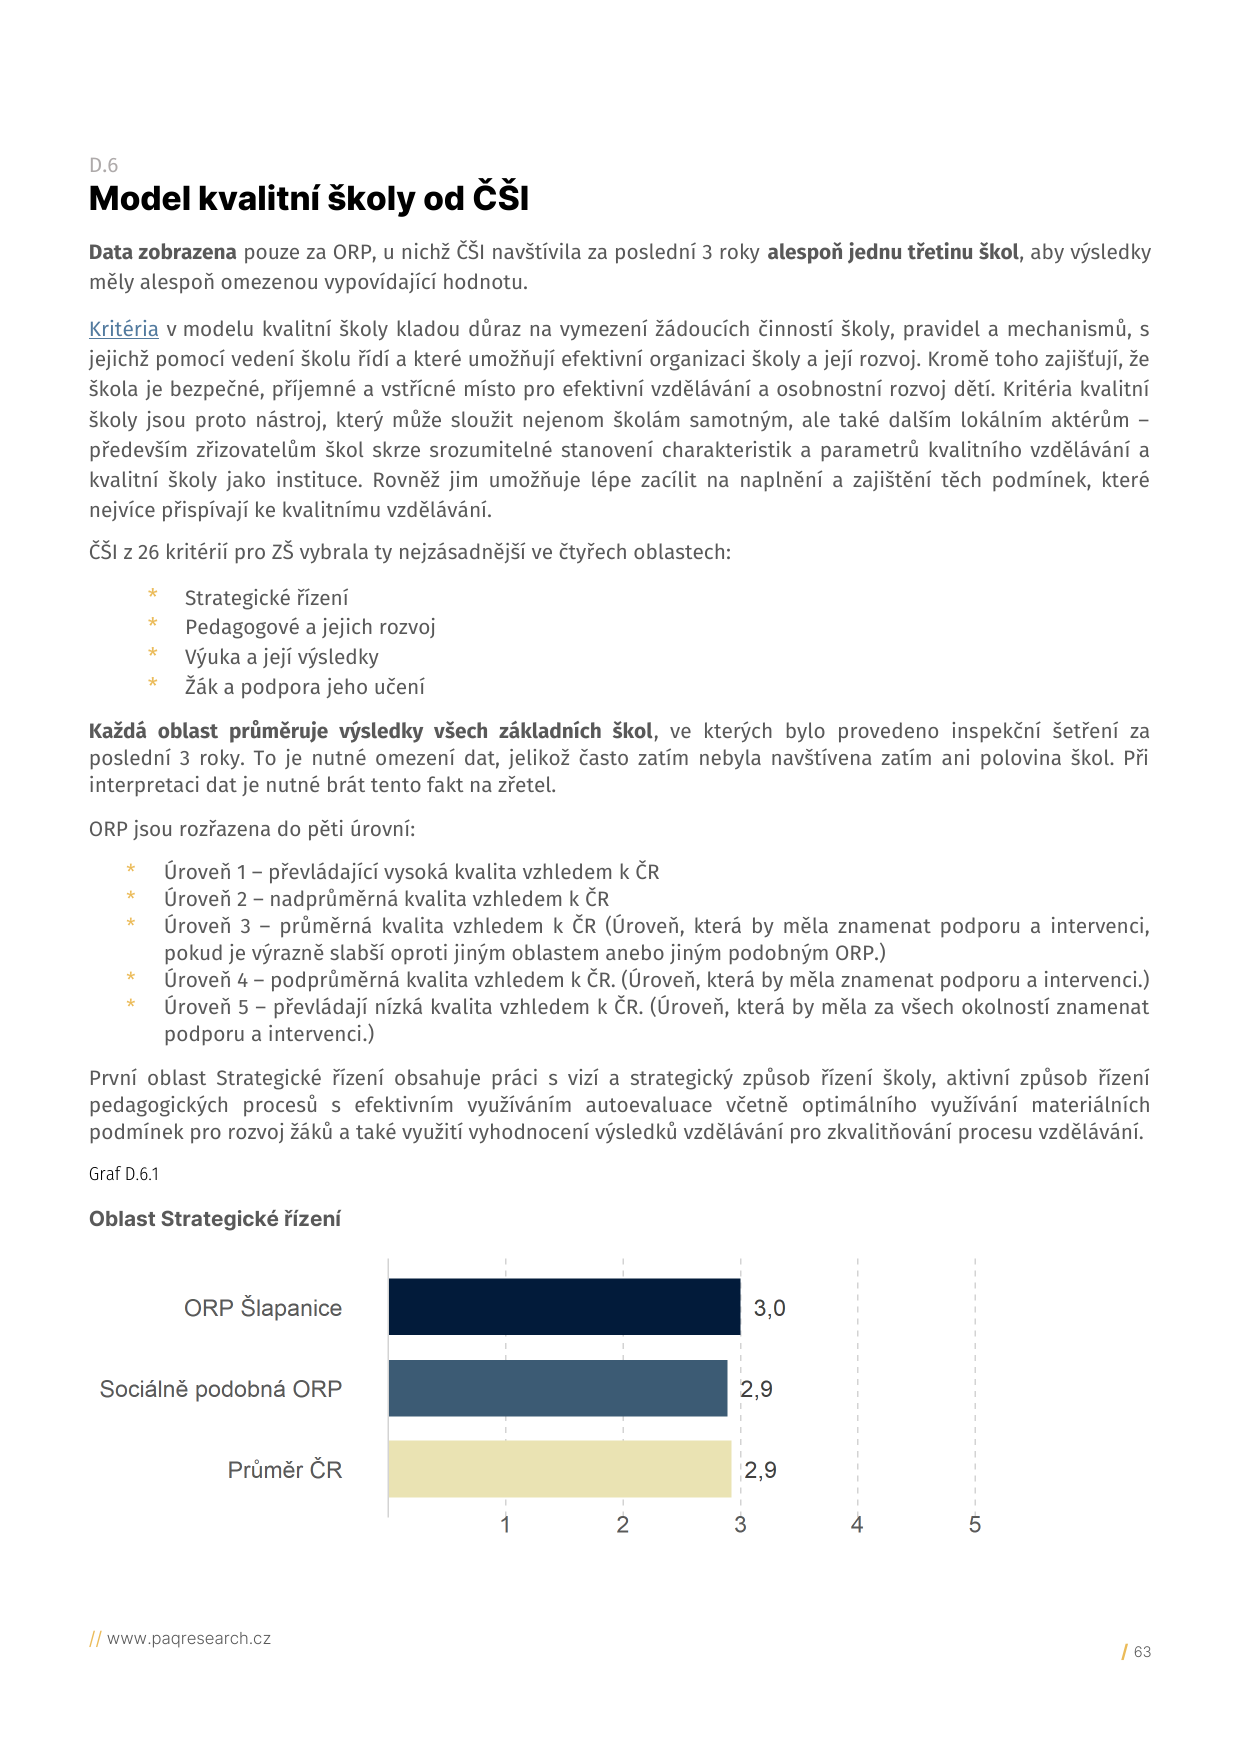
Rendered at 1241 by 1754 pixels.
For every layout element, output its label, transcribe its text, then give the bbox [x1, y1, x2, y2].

text ČŠI z 26 kritérií pro ZŠ vybrala ty nejzásadnější ve čtyřech oblastech: [89, 540, 1152, 565]
text Graf D.6.1 [89, 1163, 1152, 1186]
subtitle Model kvalitní školy od ČŠI [89, 178, 1152, 218]
text Každá oblast průměruje výsledky všech základních škol, ve kterých bylo provedeno inspekční šetření za poslední 3 roky. To je nutné omezení dat, jelikož často zatím nebyla navštívena zatím ani polovina škol. Při interpretaci dat je nutné brát tento fakt na zřetel. [89, 719, 1152, 798]
list Úroveň 2 – nadprůměrná kvalita vzhledem k ČR [126, 887, 1152, 912]
list Úroveň 1 – převládající vysoká kvalita vzhledem k ČR [126, 860, 1152, 885]
list Žák a podpora jeho učení [148, 673, 1152, 700]
text ORP jsou rozřazena do pěti úrovní: [89, 817, 1152, 842]
list Pedagogové a jejich rozvoj [148, 613, 1152, 641]
list Strategické řízení [148, 583, 1152, 611]
text Kritéria v modelu kvalitní školy kladou důraz na vymezení žádoucích činností školy, pravidel a mechanismů, s jejichž pomocí vedení školu řídí a které umožňují efektivní organizaci školy a její rozvoj. Kromě toho zajišťují, že škola je bezpečné, příjemné a vstřícné místo pro efektivní vzdělávání a osobnostní rozvoj dětí. Kritéria kvalitní školy jsou proto nástroj, který může sloužit nejenom školám samotným, ale také dalším lokálním aktérům – především zřizovatelům škol skrze srozumitelné stanovení charakteristik a parametrů kvalitního vzdělávání a kvalitní školy jako instituce. Rovněž jim umožňuje lépe zacílit na naplnění a zajištění těch podmínek, které nejvíce přispívají ke kvalitnímu vzdělávání. [89, 312, 1152, 523]
list Úroveň 5 – převládají nízká kvalita vzhledem k ČR. (Úroveň, která by měla za všech okolností znamenat podporu a intervenci.) [126, 995, 1152, 1047]
list Úroveň 3 – průměrná kvalita vzhledem k ČR (Úroveň, která by měla znamenat podporu a intervenci, pokud je výrazně slabší oproti jiným oblastem anebo jiným podobným ORP.) [126, 914, 1152, 966]
text Data zobrazena pouze za ORP, u nichž ČŠI navštívila za poslední 3 roky alespoň jednu třetinu škol, aby výsledky měly alespoň omezenou vypovídající hodnotu. [89, 235, 1152, 295]
picture [88, 1231, 1139, 1564]
list Úroveň 4 – podprůměrná kvalita vzhledem k ČR. (Úroveň, která by měla znamenat podporu a intervenci.) [126, 968, 1152, 993]
text D.6 [89, 148, 1152, 178]
text Oblast Strategické řízení [89, 1202, 1152, 1232]
list Výuka a její výsledky [148, 643, 1152, 670]
text První oblast Strategické řízení obsahuje práci s vizí a strategický způsob řízení školy, aktivní způsob řízení pedagogických procesů s efektivním využíváním autoevaluace včetně optimálního využívání materiálních podmínek pro rozvoj žáků a také využití vyhodnocení výsledků vzdělávání pro zkvalitňování procesu vzdělávání. [89, 1066, 1152, 1145]
